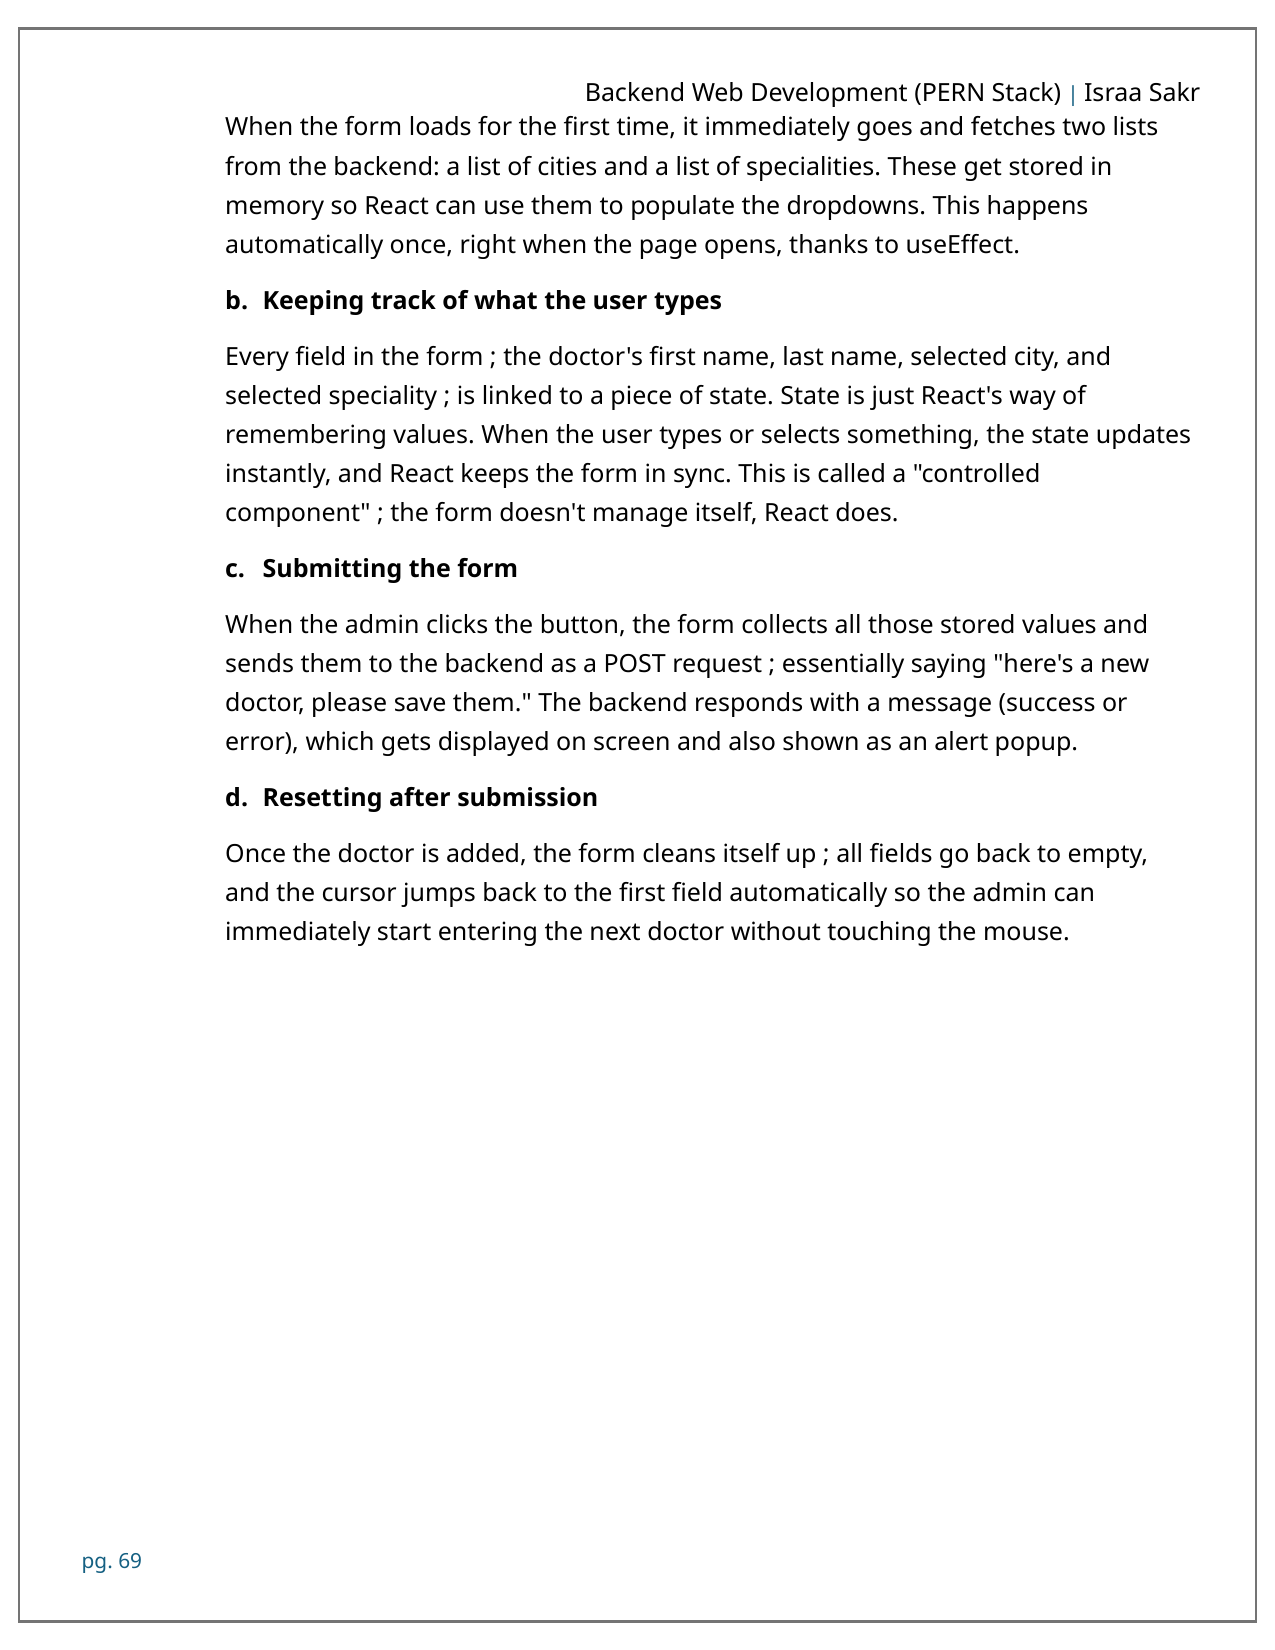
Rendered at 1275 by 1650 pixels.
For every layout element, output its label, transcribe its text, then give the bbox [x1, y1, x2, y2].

list Keeping track of what the user types [225, 282, 1200, 316]
text Once the doctor is added, the form cleans itself up ; all fields go back to empty, and the cursor jumps back to the first field automatically so the admin can immediately start entering the next doctor without touching the mouse. [225, 836, 1200, 948]
text When the admin clicks the button, the form collects all those stored values and sends them to the backend as a POST request ; essentially saying "here's a new doctor, please save them." The backend responds with a message (success or error), which gets displayed on screen and also shown as an alert popup. [225, 607, 1200, 758]
list Submitting the form [225, 551, 1200, 585]
text When the form loads for the first time, it immediately goes and fetches two lists from the backend: a list of cities and a list of specialities. These get stored in memory so React can use them to populate the dropdowns. This happens automatically once, right when the page opens, thanks to useEffect. [225, 109, 1200, 261]
list Resetting after submission [225, 780, 1200, 814]
text Every field in the form ; the doctor's first name, last name, selected city, and selected speciality ; is linked to a piece of state. State is just React's way of remembering values. When the user types or selects something, the state updates instantly, and React keeps the form in sync. This is called a "controlled component" ; the form doesn't manage itself, React does. [225, 338, 1200, 529]
